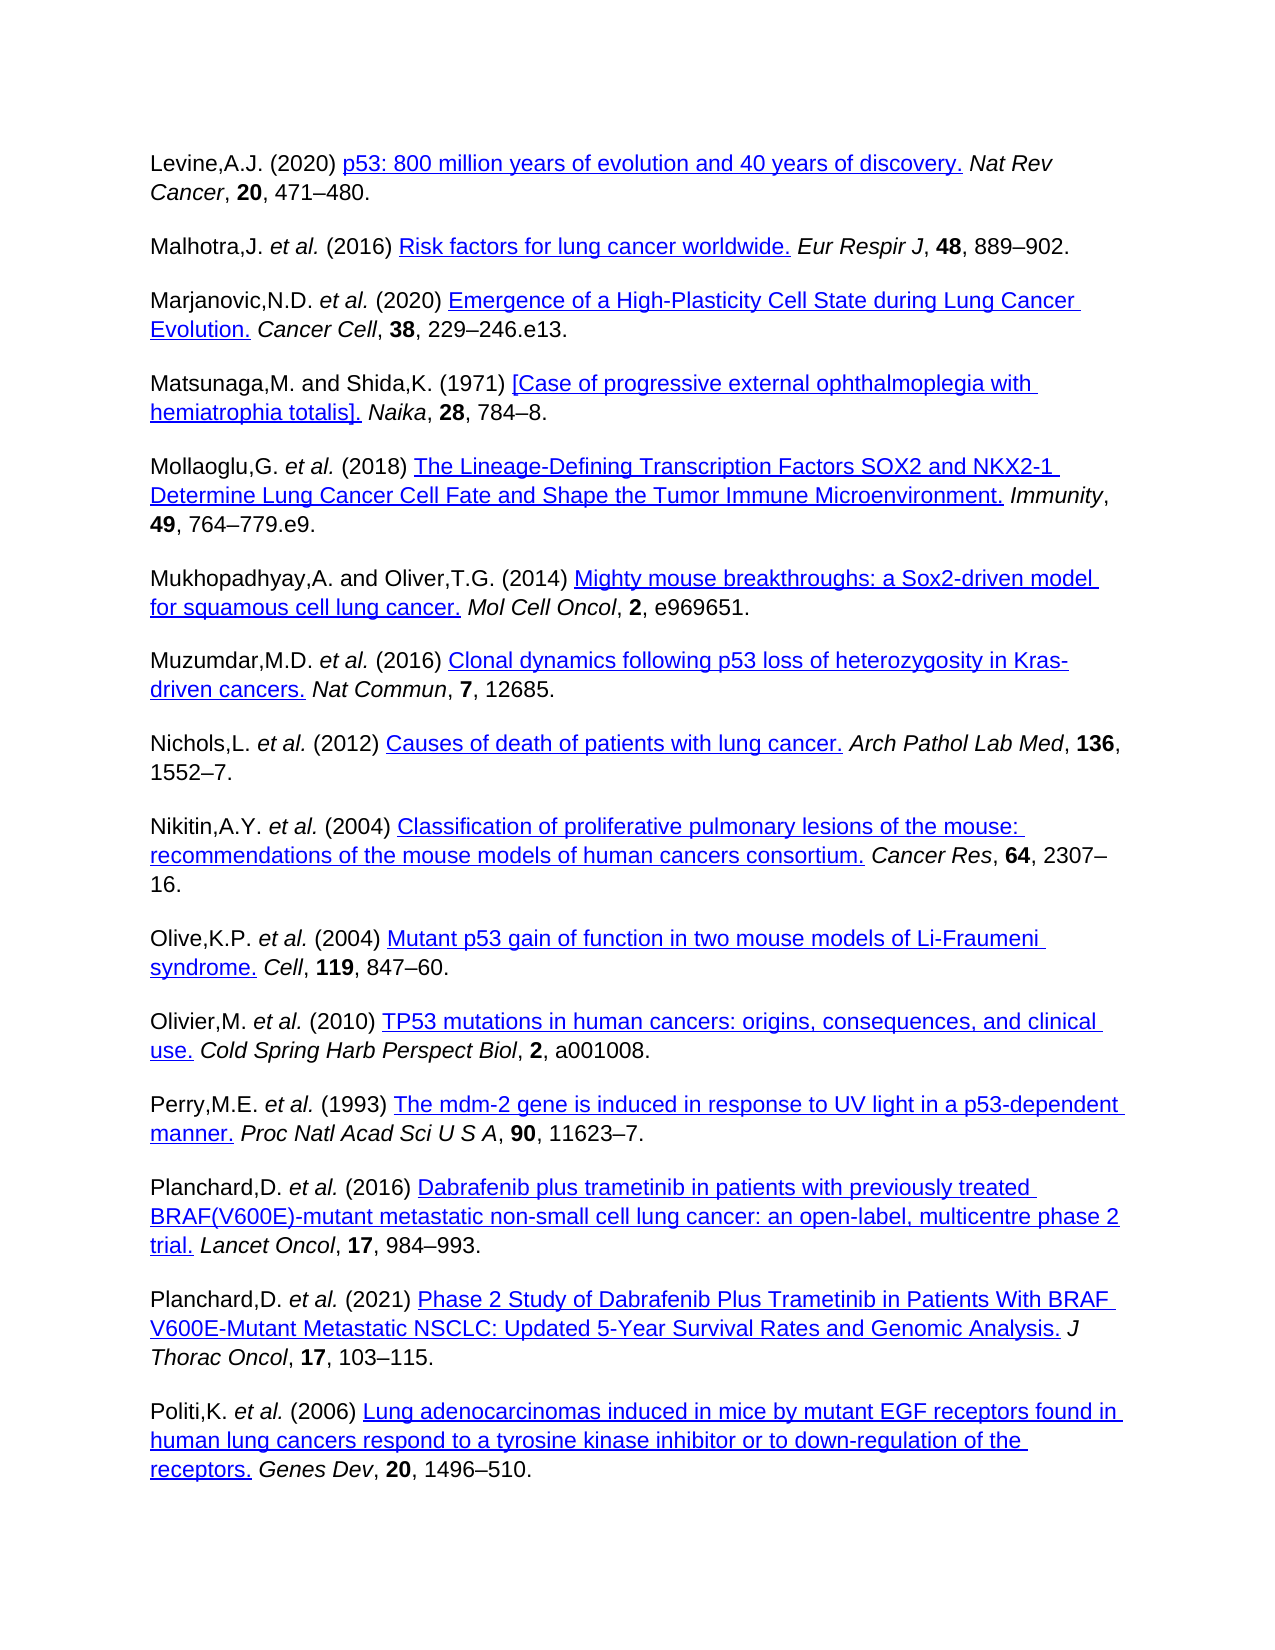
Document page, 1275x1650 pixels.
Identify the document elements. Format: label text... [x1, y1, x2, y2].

text Malhotra,J. et al. (2016) Risk factors for lung cancer worldwide. Eur Respir J, 48, 889–902. [150, 233, 1125, 259]
text Matsunaga,M. and Shida,K. (1971) [Case of progressive external ophthalmoplegia with hemiatrophia totalis]. Naika, 28, 784–8. [150, 370, 1125, 425]
text Planchard,D. et al. (2021) Phase 2 Study of Dabrafenib Plus Trametinib in Patients With BRAF V600E-Mutant Metastatic NSCLC: Updated 5-Year Survival Rates and Genomic Analysis. J Thorac Oncol, 17, 103–115. [150, 1286, 1125, 1370]
text Mukhopadhyay,A. and Oliver,T.G. (2014) Mighty mouse breakthroughs: a Sox2-driven model for squamous cell lung cancer. Mol Cell Oncol, 2, e969651. [150, 564, 1125, 620]
text Olive,K.P. et al. (2004) Mutant p53 gain of function in two mouse models of Li-Fraumeni syndrome. Cell, 119, 847–60. [150, 925, 1125, 981]
text Marjanovic,N.D. et al. (2020) Emergence of a High-Plasticity Cell State during Lung Cancer Evolution. Cancer Cell, 38, 229–246.e13. [150, 287, 1125, 342]
text Nikitin,A.Y. et al. (2004) Classification of proliferative pulmonary lesions of the mouse: recommendations of the mouse models of human cancers consortium. Cancer Res, 64, 2307–16. [150, 813, 1125, 898]
text Perry,M.E. et al. (1993) The mdm-2 gene is induced in response to UV light in a p53-dependent manner. Proc Natl Acad Sci U S A, 90, 11623–7. [150, 1091, 1125, 1146]
text Levine,A.J. (2020) p53: 800 million years of evolution and 40 years of discovery. Nat Rev Cancer, 20, 471–480. [150, 150, 1125, 205]
text Politi,K. et al. (2006) Lung adenocarcinomas induced in mice by mutant EGF receptors found in human lung cancers respond to a tyrosine kinase inhibitor or to down-regulation of the receptors. Genes Dev, 20, 1496–510. [150, 1398, 1125, 1482]
text Nichols,L. et al. (2012) Causes of death of patients with lung cancer. Arch Pathol Lab Med, 136, 1552–7. [150, 730, 1125, 786]
text Mollaoglu,G. et al. (2018) The Lineage-Defining Transcription Factors SOX2 and NKX2-1 Determine Lung Cancer Cell Fate and Shape the Tumor Immune Microenvironment. Immunity, 49, 764–779.e9. [150, 453, 1125, 537]
text Muzumdar,M.D. et al. (2016) Clonal dynamics following p53 loss of heterozygosity in Kras-driven cancers. Nat Commun, 7, 12685. [150, 647, 1125, 703]
text Planchard,D. et al. (2016) Dabrafenib plus trametinib in patients with previously treated BRAF(V600E)-mutant metastatic non-small cell lung cancer: an open-label, multicentre phase 2 trial. Lancet Oncol, 17, 984–993. [150, 1174, 1125, 1258]
text Olivier,M. et al. (2010) TP53 mutations in human cancers: origins, consequences, and clinical use. Cold Spring Harb Perspect Biol, 2, a001008. [150, 1008, 1125, 1063]
